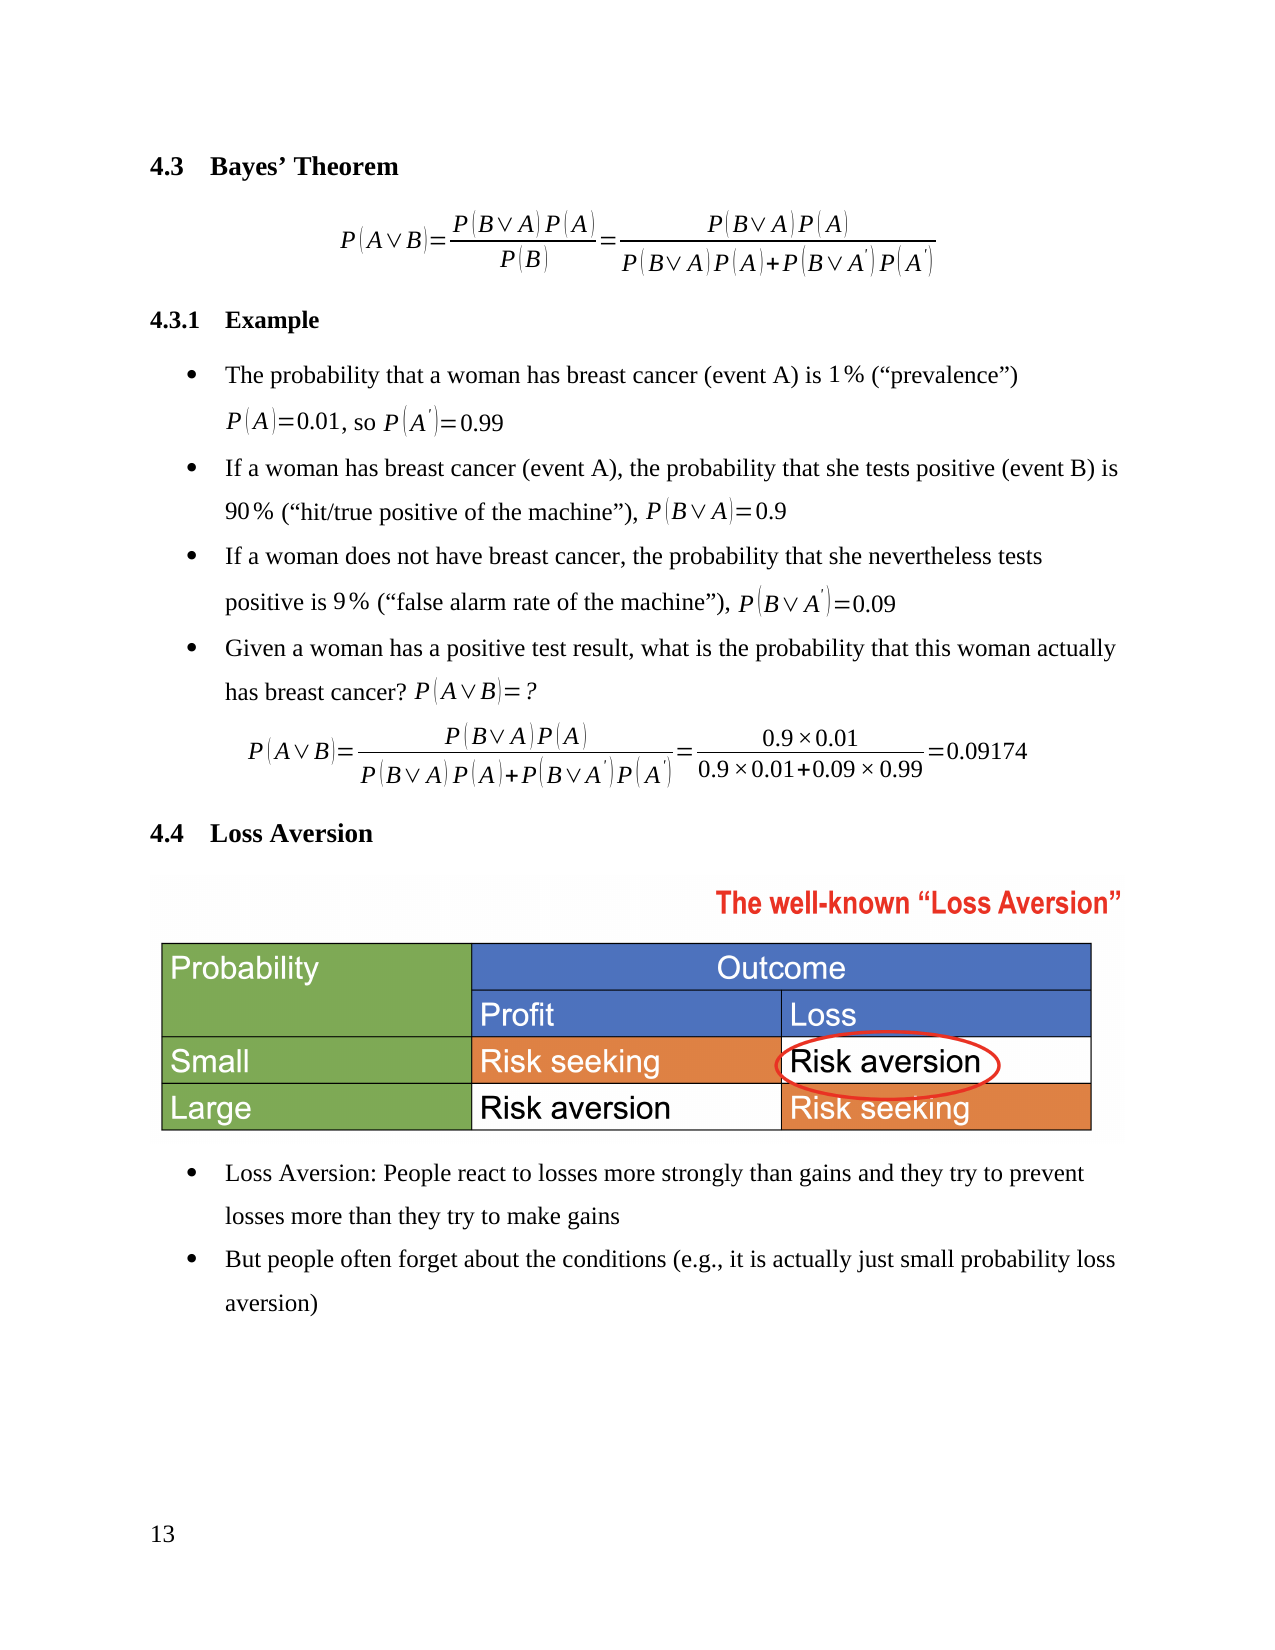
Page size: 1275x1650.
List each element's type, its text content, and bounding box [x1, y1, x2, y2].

list Loss Aversion: People react to losses more strongly than gains and they try to prevent losses more than they try to make gains [187, 1158, 1125, 1230]
list But people often forget about the conditions (e.g., it is actually just small probability loss aversion) [187, 1244, 1125, 1316]
list If a woman does not have breast cancer, the probability that she nevertheless tests positive is (“false alarm rate of the machine”), [187, 541, 1125, 618]
subtitle Example [150, 305, 1125, 334]
list If a woman has breast cancer (event A), the probability that she tests positive (event B) is (“hit/true positive of the machine”), [187, 453, 1125, 526]
list The probability that a woman has breast cancer (event A) is (“prevalence”) , so [187, 361, 1125, 438]
list Given a woman has a positive test result, what is the probability that this woman actually has breast cancer? [187, 633, 1125, 707]
subtitle Bayes’ Theorem [150, 150, 1125, 181]
picture [150, 875, 1125, 1144]
subtitle Loss Aversion [150, 817, 1125, 848]
